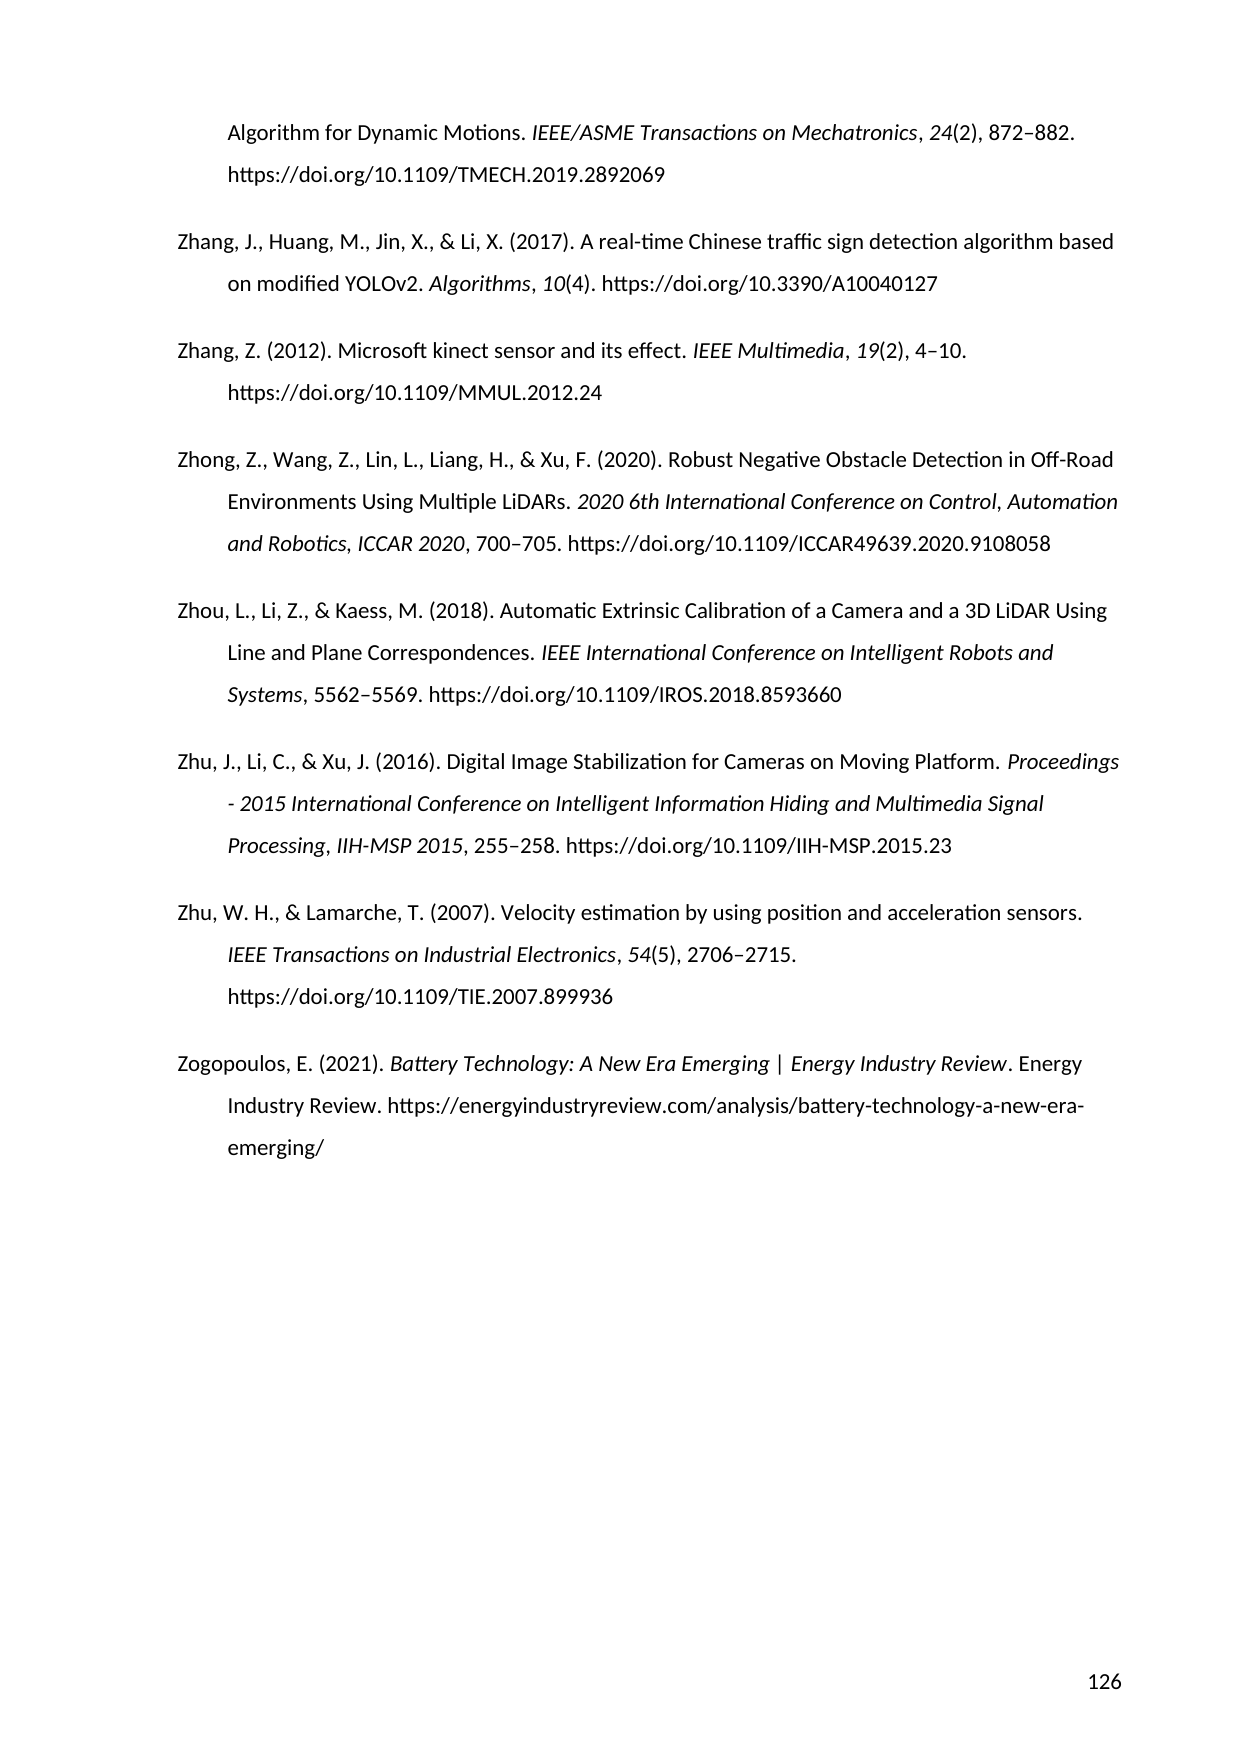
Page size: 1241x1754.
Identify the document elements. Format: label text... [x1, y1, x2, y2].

text Zhang, Z. (2012). Microsoft kinect sensor and its effect. IEEE Multimedia, 19(2), 4–10. https://doi.org/10.1109/MMUL.2012.24 [177, 336, 1122, 406]
text Zhu, J., Li, C., & Xu, J. (2016). Digital Image Stabilization for Cameras on Moving Platform. Proceedings - 2015 International Conference on Intelligent Information Hiding and Multimedia Signal Processing, IIH-MSP 2015, 255–258. https://doi.org/10.1109/IIH-MSP.2015.23 [177, 747, 1122, 859]
text Zhu, W. H., & Lamarche, T. (2007). Velocity estimation by using position and acceleration sensors. IEEE Transactions on Industrial Electronics, 54(5), 2706–2715. https://doi.org/10.1109/TIE.2007.899936 [177, 898, 1122, 1010]
text Zogopoulos, E. (2021). Battery Technology: A New Era Emerging | Energy Industry Review. Energy Industry Review. https://energyindustryreview.com/analysis/battery-technology-a-new-era-emerging/ [177, 1049, 1122, 1161]
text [177, 118, 1122, 188]
text Zhong, Z., Wang, Z., Lin, L., Liang, H., & Xu, F. (2020). Robust Negative Obstacle Detection in Off-Road Environments Using Multiple LiDARs. 2020 6th International Conference on Control, Automation and Robotics, ICCAR 2020, 700–705. https://doi.org/10.1109/ICCAR49639.2020.9108058 [177, 445, 1122, 557]
text Zhou, L., Li, Z., & Kaess, M. (2018). Automatic Extrinsic Calibration of a Camera and a 3D LiDAR Using Line and Plane Correspondences. IEEE International Conference on Intelligent Robots and Systems, 5562–5569. https://doi.org/10.1109/IROS.2018.8593660 [177, 596, 1122, 708]
text Zhang, J., Huang, M., Jin, X., & Li, X. (2017). A real-time Chinese traffic sign detection algorithm based on modified YOLOv2. Algorithms, 10(4). https://doi.org/10.3390/A10040127 [177, 227, 1122, 297]
